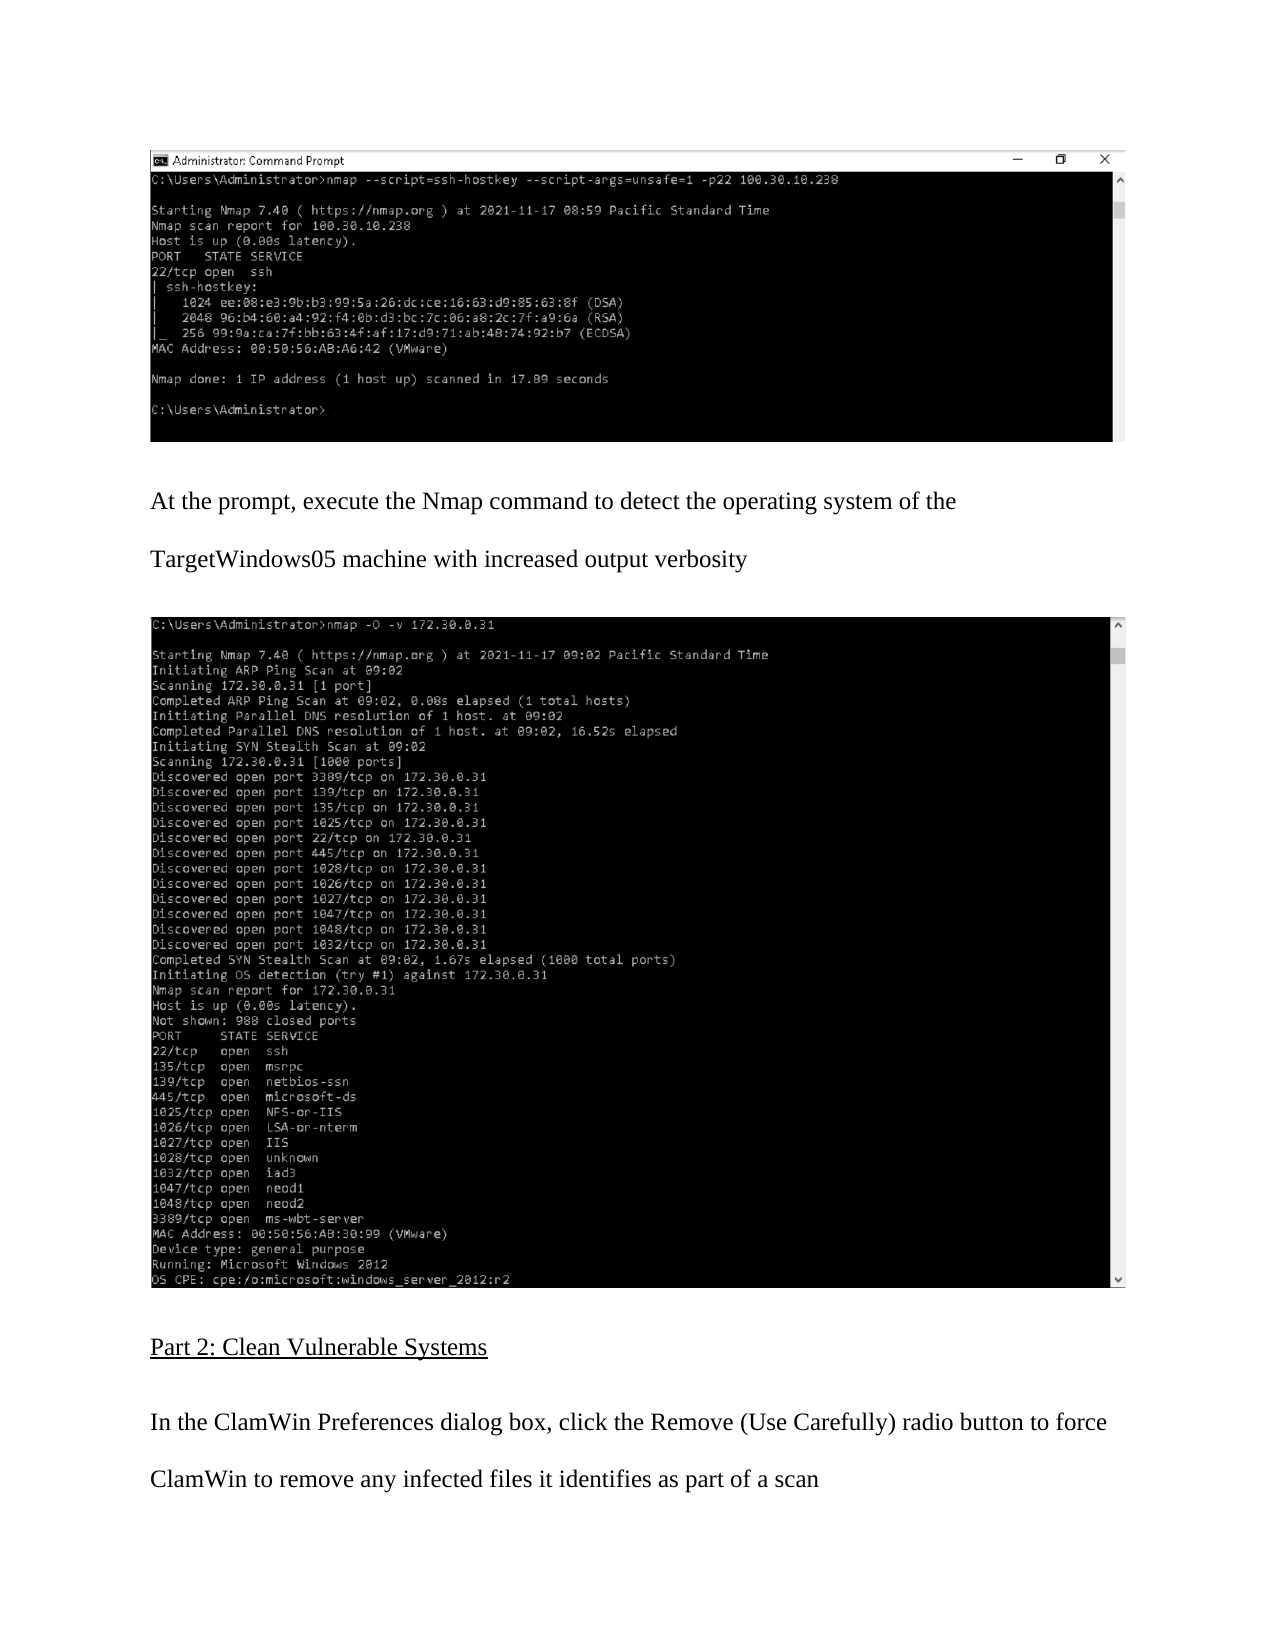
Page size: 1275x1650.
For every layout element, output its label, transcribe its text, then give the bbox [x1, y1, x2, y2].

text At the prompt, execute the Nmap command to detect the operating system of the TargetWindows05 machine with increased output verbosity [150, 486, 1125, 572]
picture [150, 617, 1125, 1288]
text Part 2: Clean Vulnerable Systems [150, 1332, 1125, 1361]
picture [150, 150, 1125, 442]
text In the ClamWin Preferences dialog box, click the Remove (Use Carefully) radio button to force ClamWin to remove any infected files it identifies as part of a scan [150, 1407, 1125, 1493]
